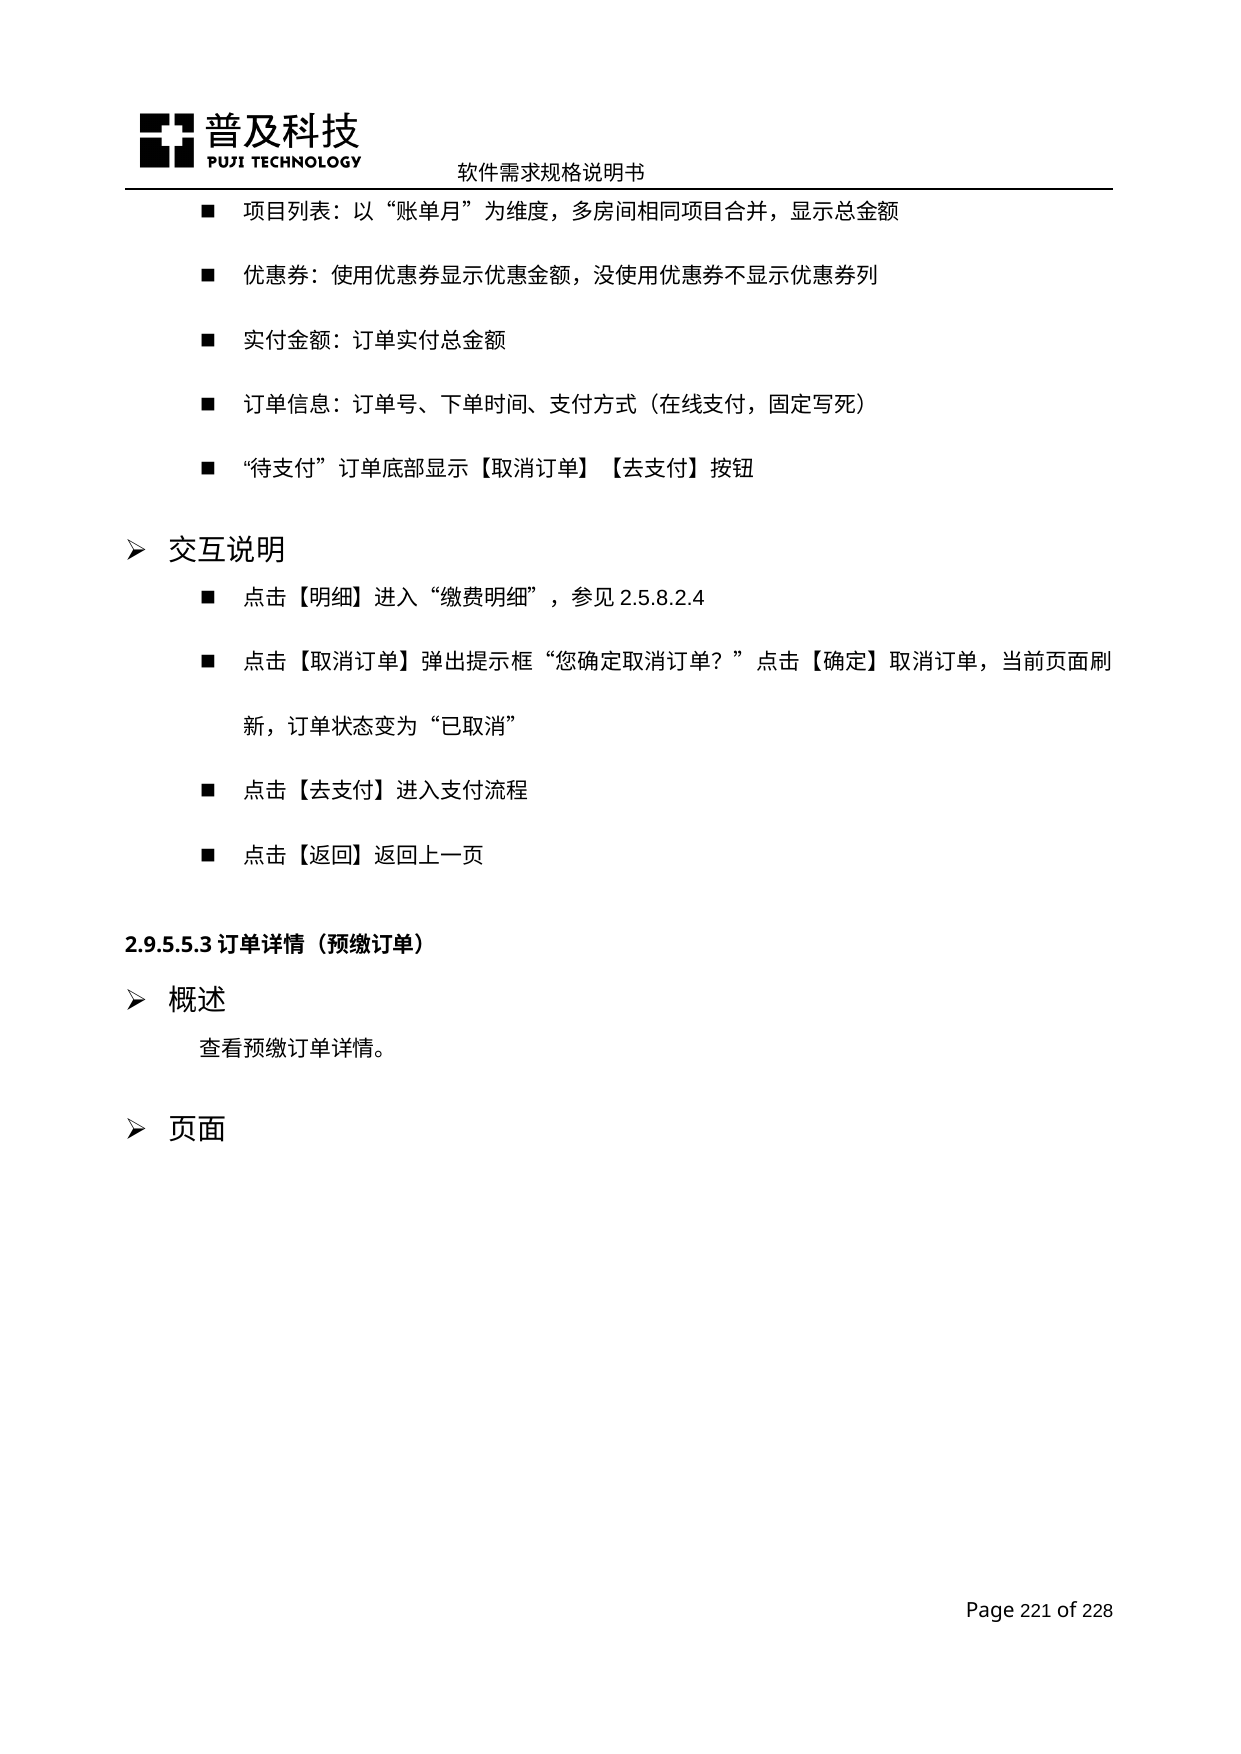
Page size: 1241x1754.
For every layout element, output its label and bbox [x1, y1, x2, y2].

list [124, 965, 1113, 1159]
picture [124, 103, 365, 180]
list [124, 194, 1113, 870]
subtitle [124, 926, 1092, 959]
